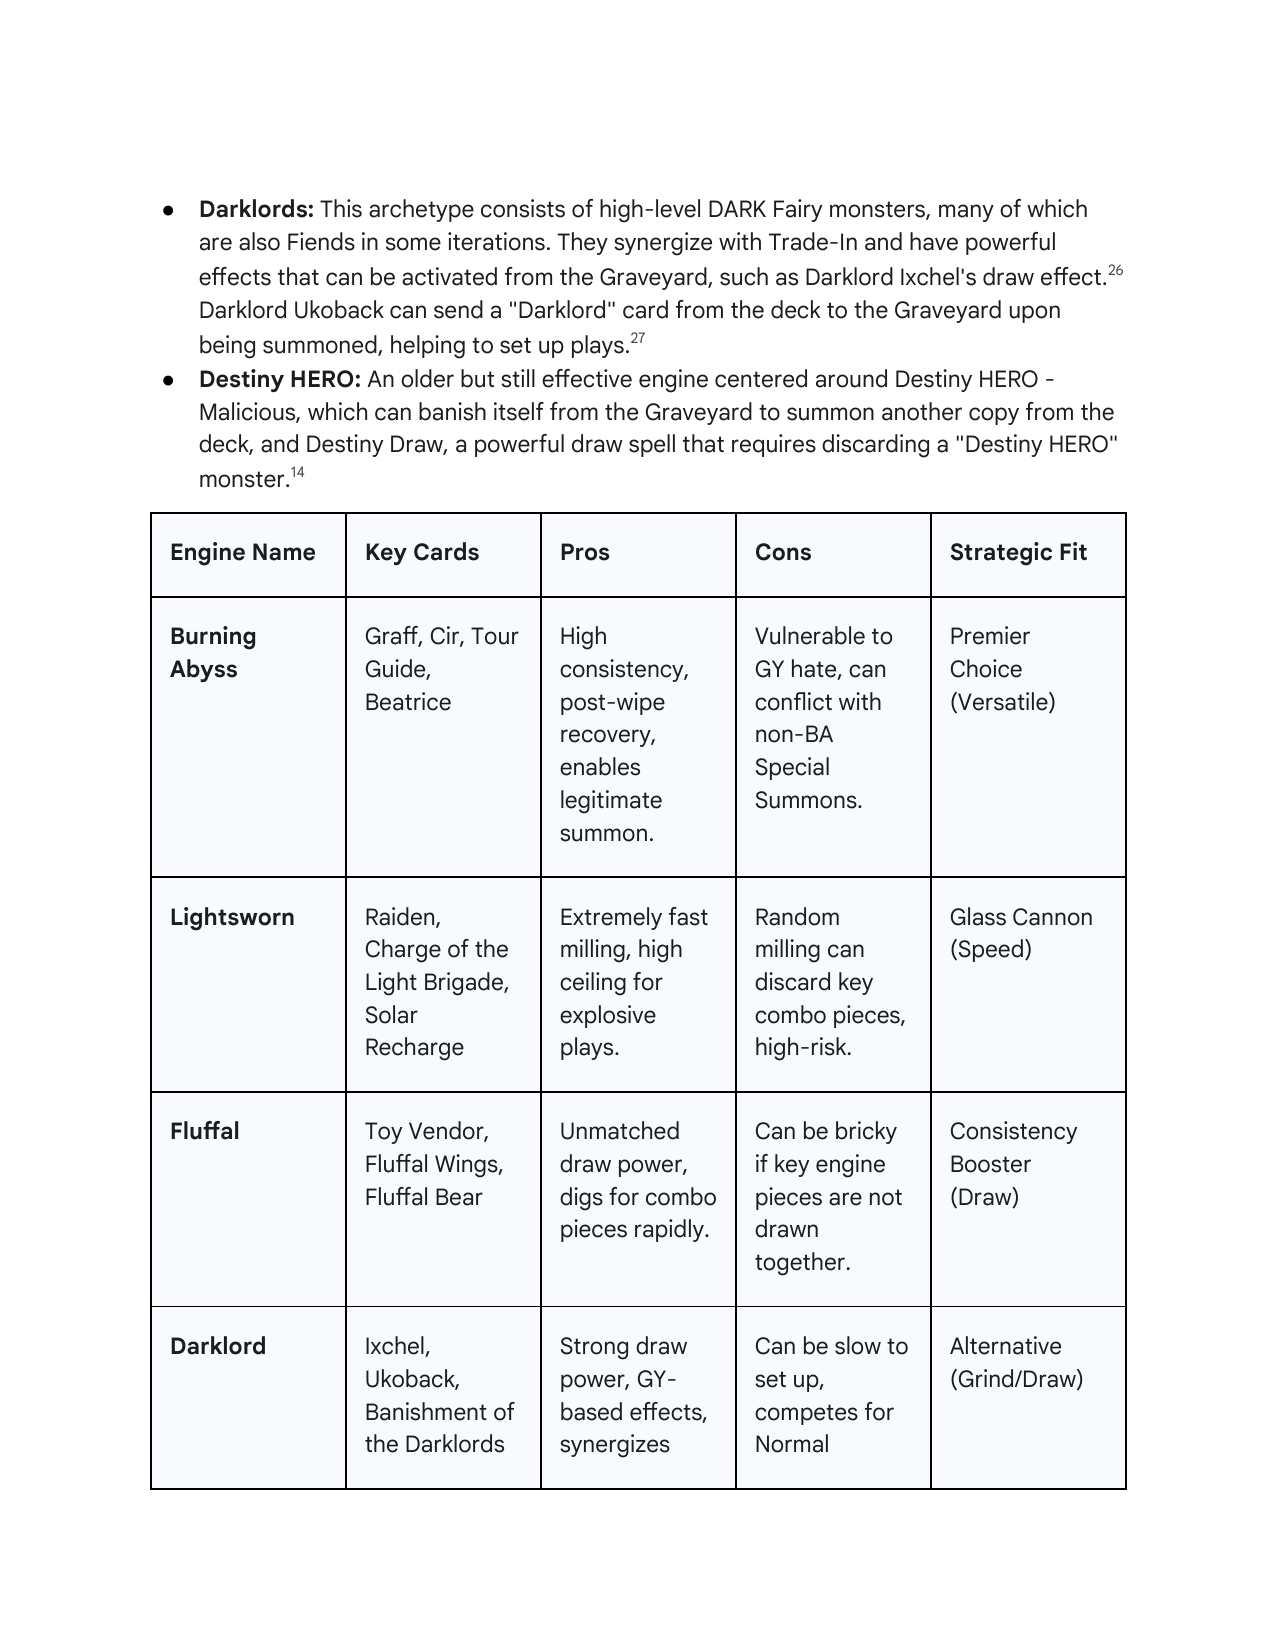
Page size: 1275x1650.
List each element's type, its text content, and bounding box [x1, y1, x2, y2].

table_cell Vulnerable to GY hate, can conflict with non-BA Special Summons. [737, 598, 930, 876]
table_cell Raiden, Charge of the Light Brigade, Solar Recharge [347, 878, 540, 1091]
table_header Cons [737, 514, 930, 596]
table_cell Burning Abyss [152, 598, 345, 876]
list Destiny HERO: An older but still effective engine centered around Destiny HERO - Malicious, which can banish itself from the Graveyard to summon another copy from the deck, and Destiny Draw, a powerful draw spell that requires discarding a "Destiny HERO" monster.14 [161, 365, 1125, 495]
table_cell Can be bricky if key engine pieces are not drawn together. [737, 1093, 930, 1306]
table_cell High consistency, post-wipe recovery, enables legitimate summon. [542, 598, 735, 876]
list Darklords: This archetype consists of high-level DARK Fairy monsters, many of which are also Fiends in some iterations. They synergize with Trade-In and have powerful effects that can be activated from the Graveyard, such as Darklord Ixchel's draw effect.26 Darklord Ukoback can send a "Darklord" card from the deck to the Graveyard upon being summoned, helping to set up plays.27 [161, 195, 1125, 361]
table_cell Graff, Cir, Tour Guide, Beatrice [347, 598, 540, 876]
table_cell Glass Cannon (Speed) [932, 878, 1125, 1091]
table_cell Random milling can discard key combo pieces, high-risk. [737, 878, 930, 1091]
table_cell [737, 1307, 930, 1488]
table_header Engine Name [152, 514, 345, 596]
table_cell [347, 1307, 540, 1488]
table_cell Lightsworn [152, 878, 345, 1091]
table_cell Fluffal [152, 1093, 345, 1306]
table_cell Darklord [152, 1307, 345, 1488]
table_cell Unmatched draw power, digs for combo pieces rapidly. [542, 1093, 735, 1306]
table_cell Consistency Booster (Draw) [932, 1093, 1125, 1306]
table_header Pros [542, 514, 735, 596]
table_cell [932, 1307, 1125, 1488]
table_header Key Cards [347, 514, 540, 596]
table_cell Premier Choice (Versatile) [932, 598, 1125, 876]
table_cell Extremely fast milling, high ceiling for explosive plays. [542, 878, 735, 1091]
table_header Strategic Fit [932, 514, 1125, 596]
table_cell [542, 1307, 735, 1488]
table_cell Toy Vendor, Fluffal Wings, Fluffal Bear [347, 1093, 540, 1306]
